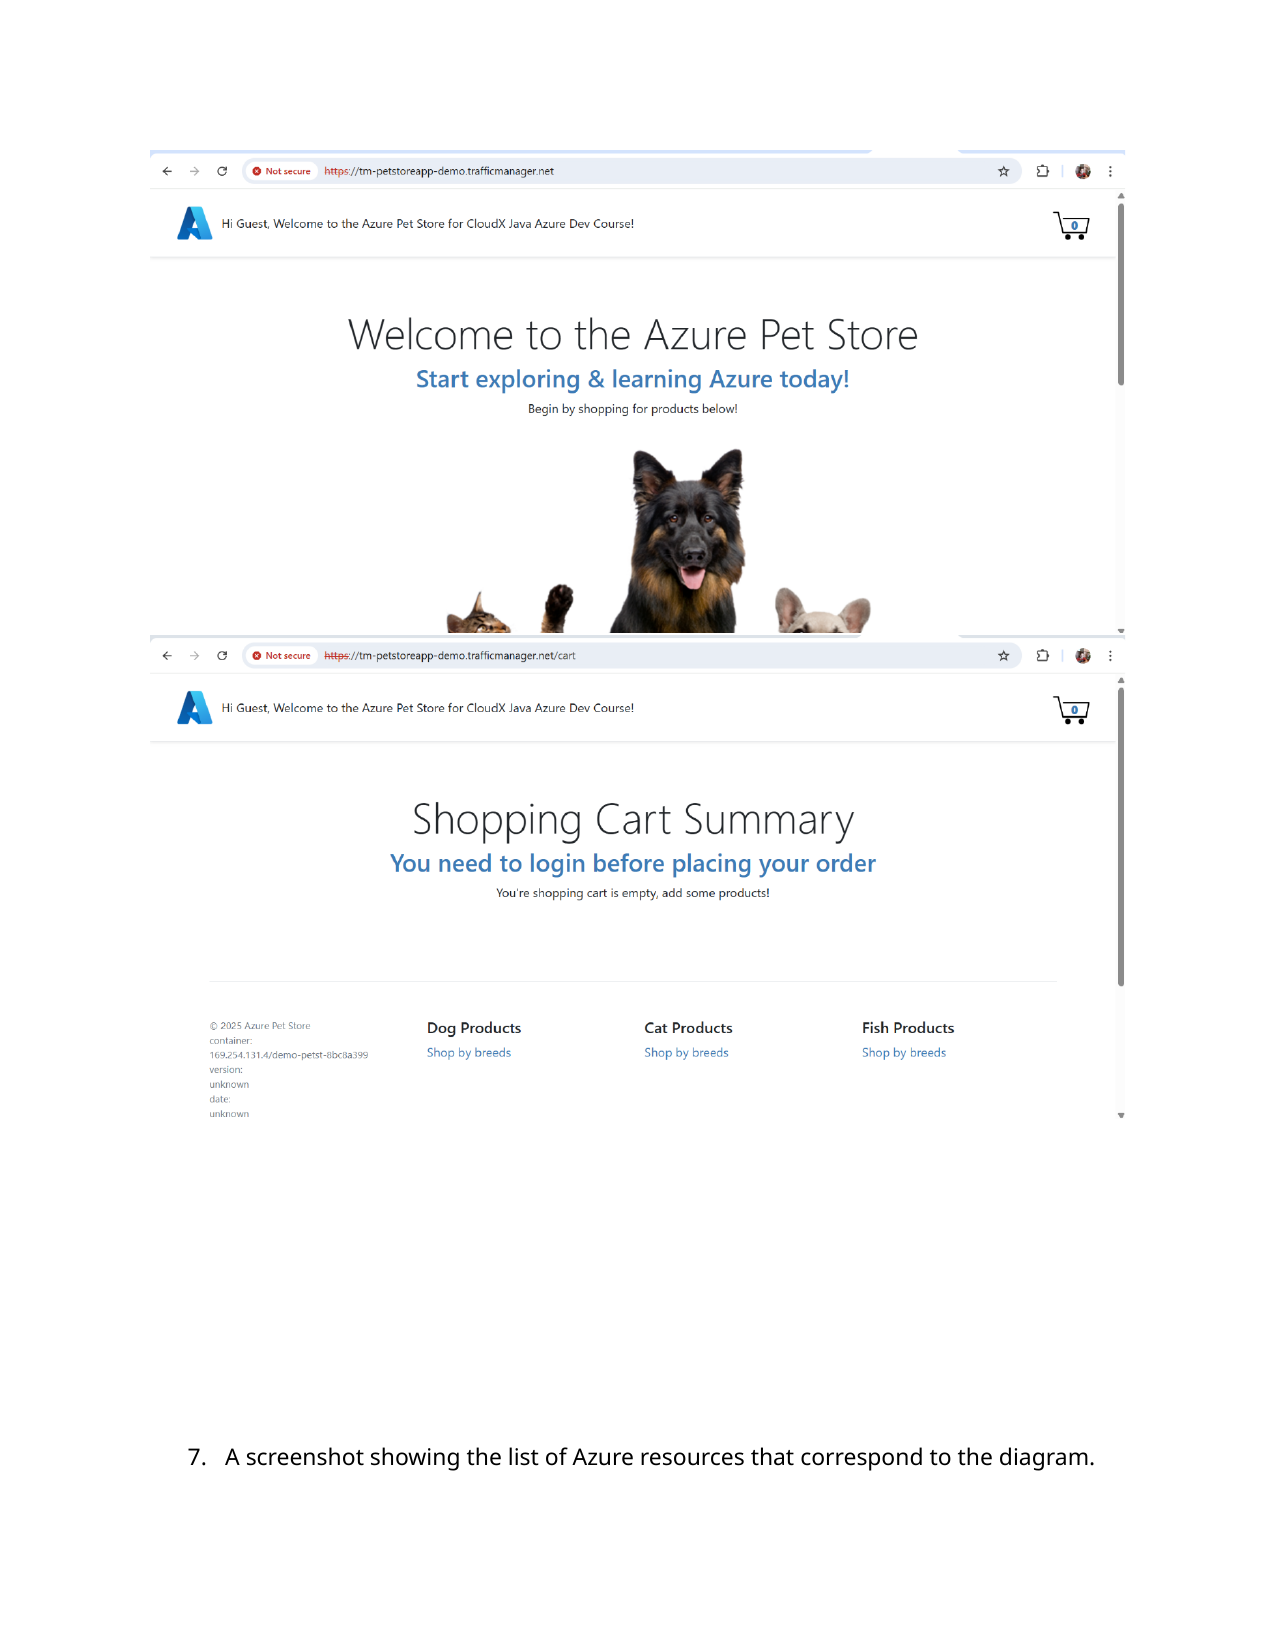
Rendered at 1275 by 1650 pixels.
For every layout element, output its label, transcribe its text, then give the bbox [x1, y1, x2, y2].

list A screenshot showing the list of Azure resources that correspond to the diagram. [187, 1441, 1125, 1472]
picture [150, 635, 1125, 1119]
picture [150, 150, 1125, 633]
